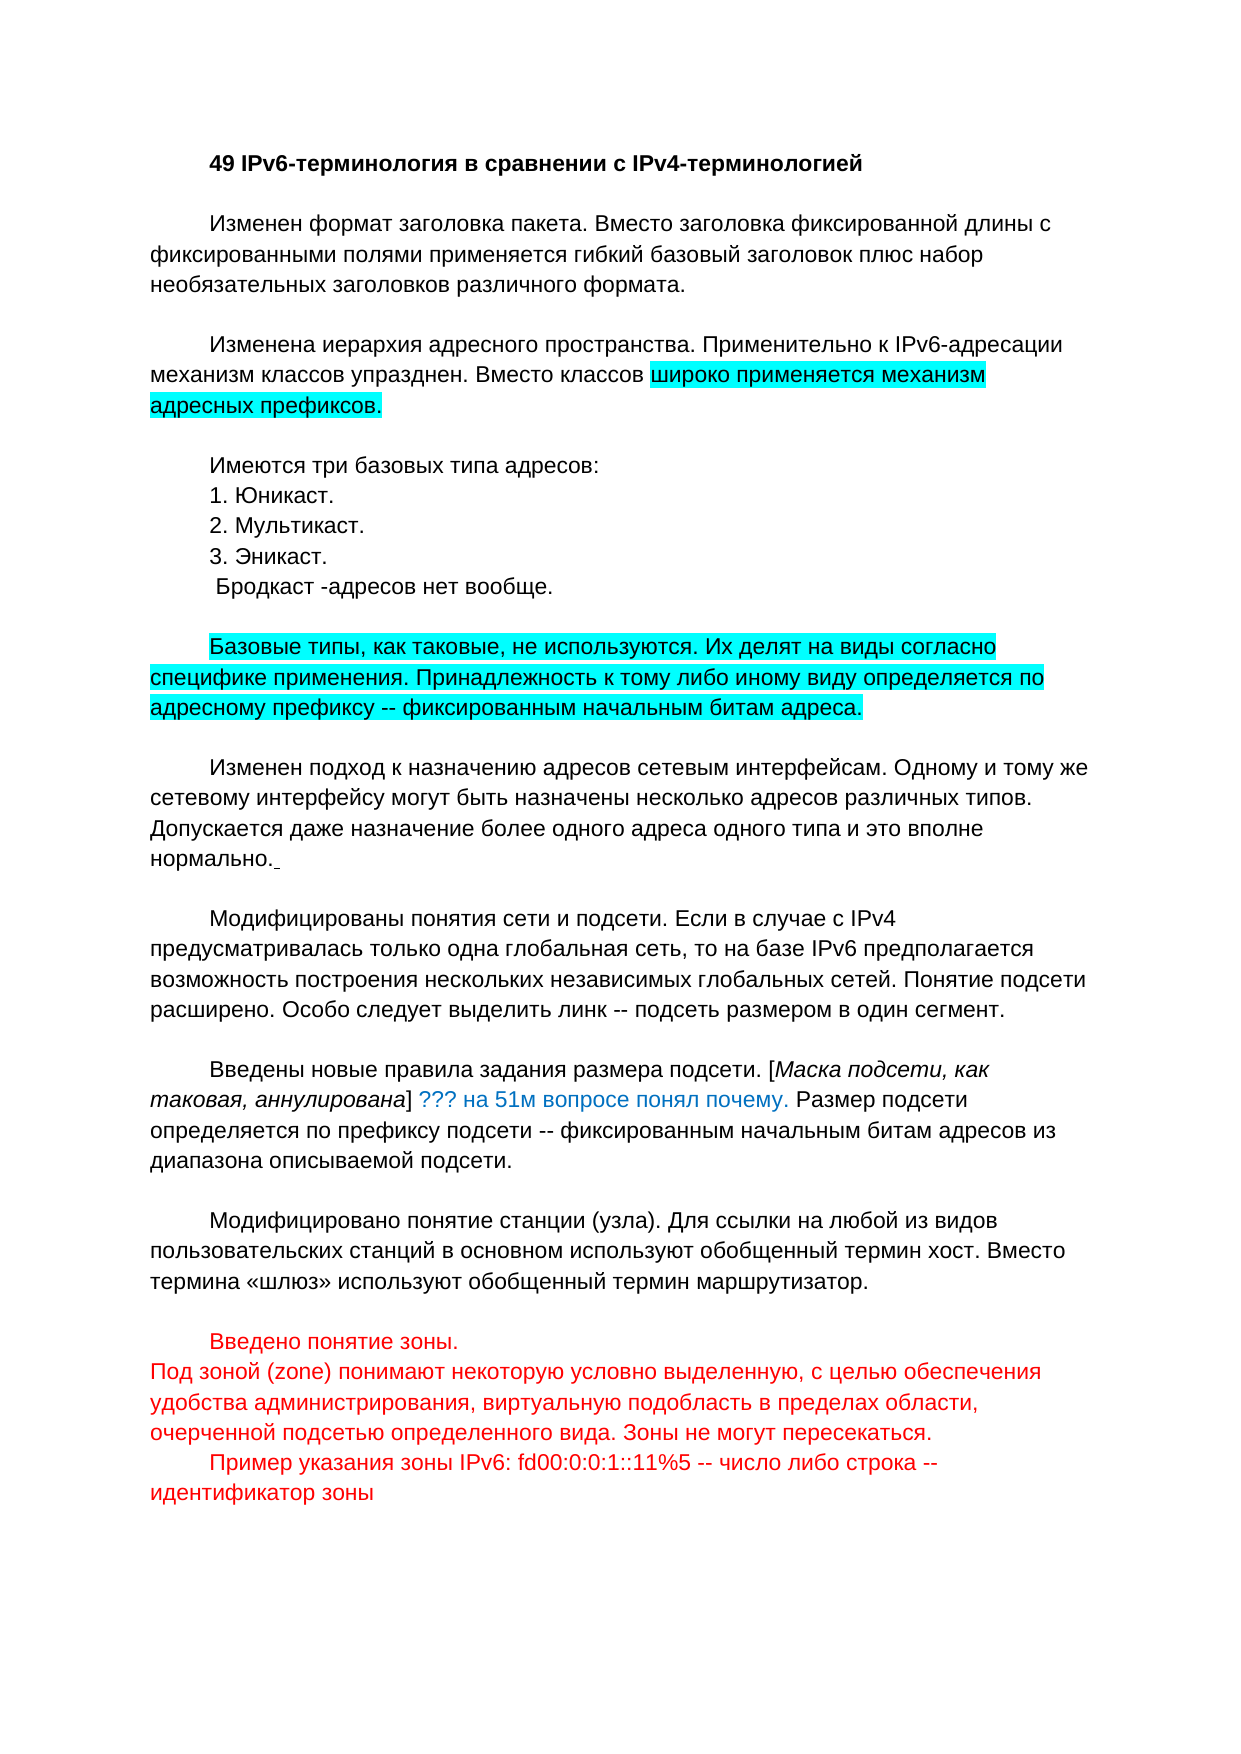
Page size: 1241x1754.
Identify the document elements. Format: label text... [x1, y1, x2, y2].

text Под зоной (zone) понимают некоторую условно выделенную, с целью обеспечения удобства администрирования, виртуальную подобласть в пределах области, очерченной подсетью определенного вида. Зоны не могут пересекаться. [150, 1358, 1090, 1445]
text 49 IPv6-терминология в сравнении с IPv4-терминологией [150, 150, 1090, 176]
text Базовые типы, как таковые, не используются. Их делят на виды согласно специфике применения. Принадлежность к тому либо иному виду определяется по адресному префиксу -- фиксированным начальным битам адреса. [150, 633, 1090, 720]
text 3. Эникаст. [150, 543, 1090, 569]
text 2. Мультикаст. [150, 512, 1090, 539]
text Бродкаст -адресов нет вообще. [150, 573, 1090, 599]
text Введены новые правила задания размера подсети. [Маска подсети, как таковая, аннулирована] ??? на 51м вопросе понял почему. Размер подсети определяется по префиксу подсети -- фиксированным начальным битам адресов из диапазона описываемой подсети. [150, 1056, 1090, 1173]
text Изменен формат заголовка пакета. Вместо заголовка фиксированной длины с фиксированными полями применяется гибкий базовый заголовок плюс набор необязательных заголовков различного формата. [150, 210, 1090, 297]
text Пример указания зоны IPv6: fd00:0:0:1::11%5 -- число либо строка -- идентификатор зоны [150, 1449, 1090, 1506]
text 1. Юникаст. [150, 482, 1090, 509]
text Модифицировано понятие станции (узла). Для ссылки на любой из видов пользовательских станций в основном используют обобщенный термин хост. Вместо термина «шлюз» используют обобщенный термин маршрутизатор. [150, 1207, 1090, 1294]
text Изменена иерархия адресного пространства. Применительно к IPv6-адресации механизм классов упразднен. Вместо классов широко применяется механизм адресных префиксов. [150, 331, 1090, 418]
text Изменен подход к назначению адресов сетевым интерфейсам. Одному и тому же сетевому интерфейсу могут быть назначены несколько адресов различных типов. Допускается даже назначение более одного адреса одного типа и это вполне нормально. [150, 754, 1090, 871]
text Модифицированы понятия сети и подсети. Если в случае с IPv4 предусматривалась только одна глобальная сеть, то на базе IPv6 предполагается возможность построения нескольких независимых глобальных сетей. Понятие подсети расширено. Особо следует выделить линк -- подсеть размером в один сегмент. [150, 905, 1090, 1022]
text Введено понятие зоны. [150, 1328, 1090, 1354]
text Имеются три базовых типа адресов: [150, 452, 1090, 478]
